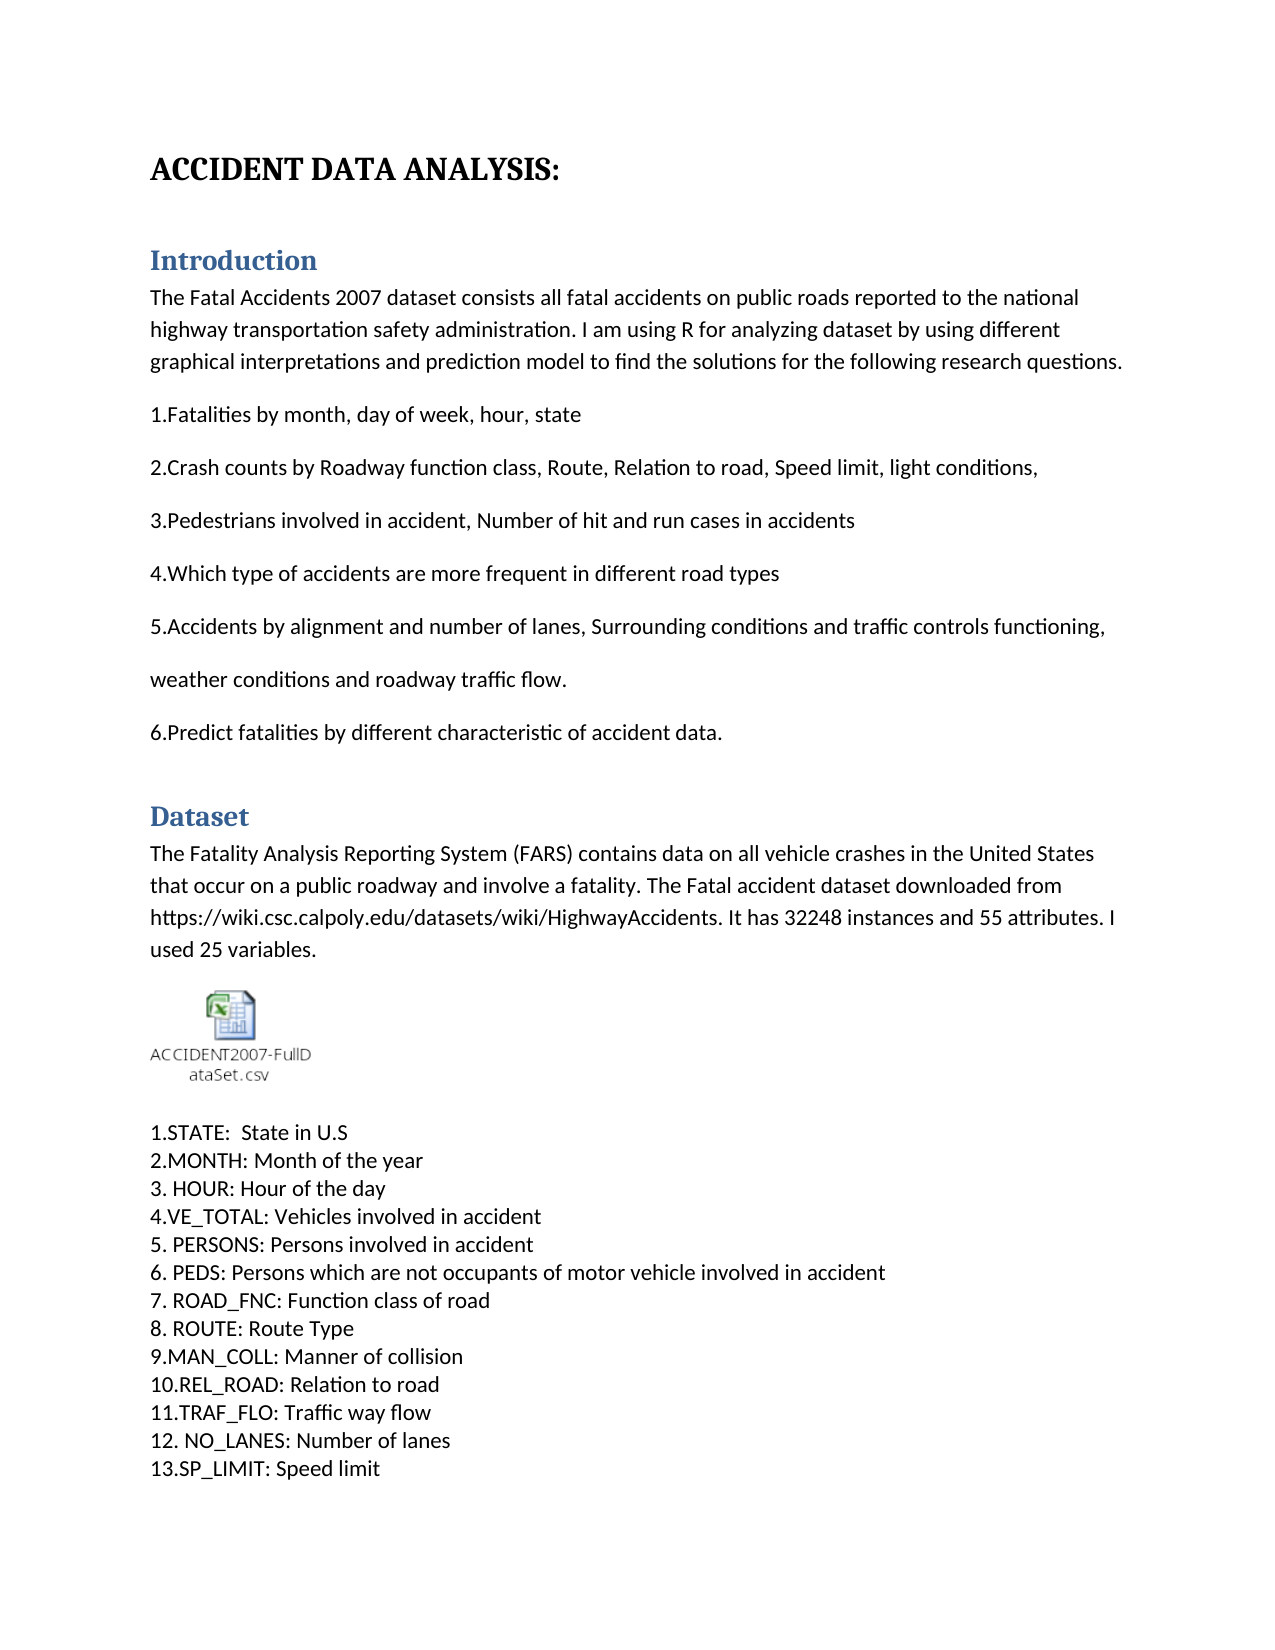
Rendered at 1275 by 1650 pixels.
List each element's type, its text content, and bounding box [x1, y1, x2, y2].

text 4.Which type of accidents are more frequent in different road types [150, 559, 1125, 587]
text 12. NO_LANES: Number of lanes [150, 1426, 1125, 1454]
text 11.TRAF_FLO: Traffic way flow [150, 1398, 1125, 1426]
text 6. PEDS: Persons which are not occupants of motor vehicle involved in accident [150, 1258, 1125, 1286]
text 6.Predict fatalities by different characteristic of accident data. [150, 718, 1125, 746]
text 10.REL_ROAD: Relation to road [150, 1370, 1125, 1398]
text 7. ROAD_FNC: Function class of road [150, 1286, 1125, 1314]
text 4.VE_TOTAL: Vehicles involved in accident [150, 1202, 1125, 1230]
text 2.MONTH: Month of the year [150, 1146, 1125, 1174]
text The Fatality Analysis Reporting System (FARS) contains data on all vehicle crashes in the United States that occur on a public roadway and involve a fatality. The Fatal accident dataset downloaded from https://wiki.csc.calpoly.edu/datasets/wiki/HighwayAccidents. It has 32248 instances and 55 attributes. I used 25 variables. [150, 839, 1125, 963]
text 9.MAN_COLL: Manner of collision [150, 1342, 1125, 1370]
text 3. HOUR: Hour of the day [150, 1174, 1125, 1202]
text The Fatal Accidents 2007 dataset consists all fatal accidents on public roads reported to the national highway transportation safety administration. I am using R for analyzing dataset by using different graphical interpretations and prediction model to find the solutions for the following research questions. [150, 283, 1125, 375]
text 1.STATE: State in U.S [150, 1118, 1125, 1146]
subtitle Dataset [150, 800, 1125, 834]
text 8. ROUTE: Route Type [150, 1314, 1125, 1342]
text 3.Pedestrians involved in accident, Number of hit and run cases in accidents [150, 506, 1125, 534]
text 2.Crash counts by Roadway function class, Route, Relation to road, Speed limit, light conditions, [150, 453, 1125, 481]
text 1.Fatalities by month, day of week, hour, state [150, 400, 1125, 428]
text 13.SP_LIMIT: Speed limit [150, 1454, 1125, 1482]
text weather conditions and roadway traffic flow. [150, 665, 1125, 693]
text 5.Accidents by alignment and number of lanes, Surrounding conditions and traffic controls functioning, [150, 612, 1125, 640]
text ACCIDENT DATA ANALYSIS: [150, 150, 1125, 188]
subtitle Introduction [150, 244, 1125, 278]
text 5. PERSONS: Persons involved in accident [150, 1230, 1125, 1258]
